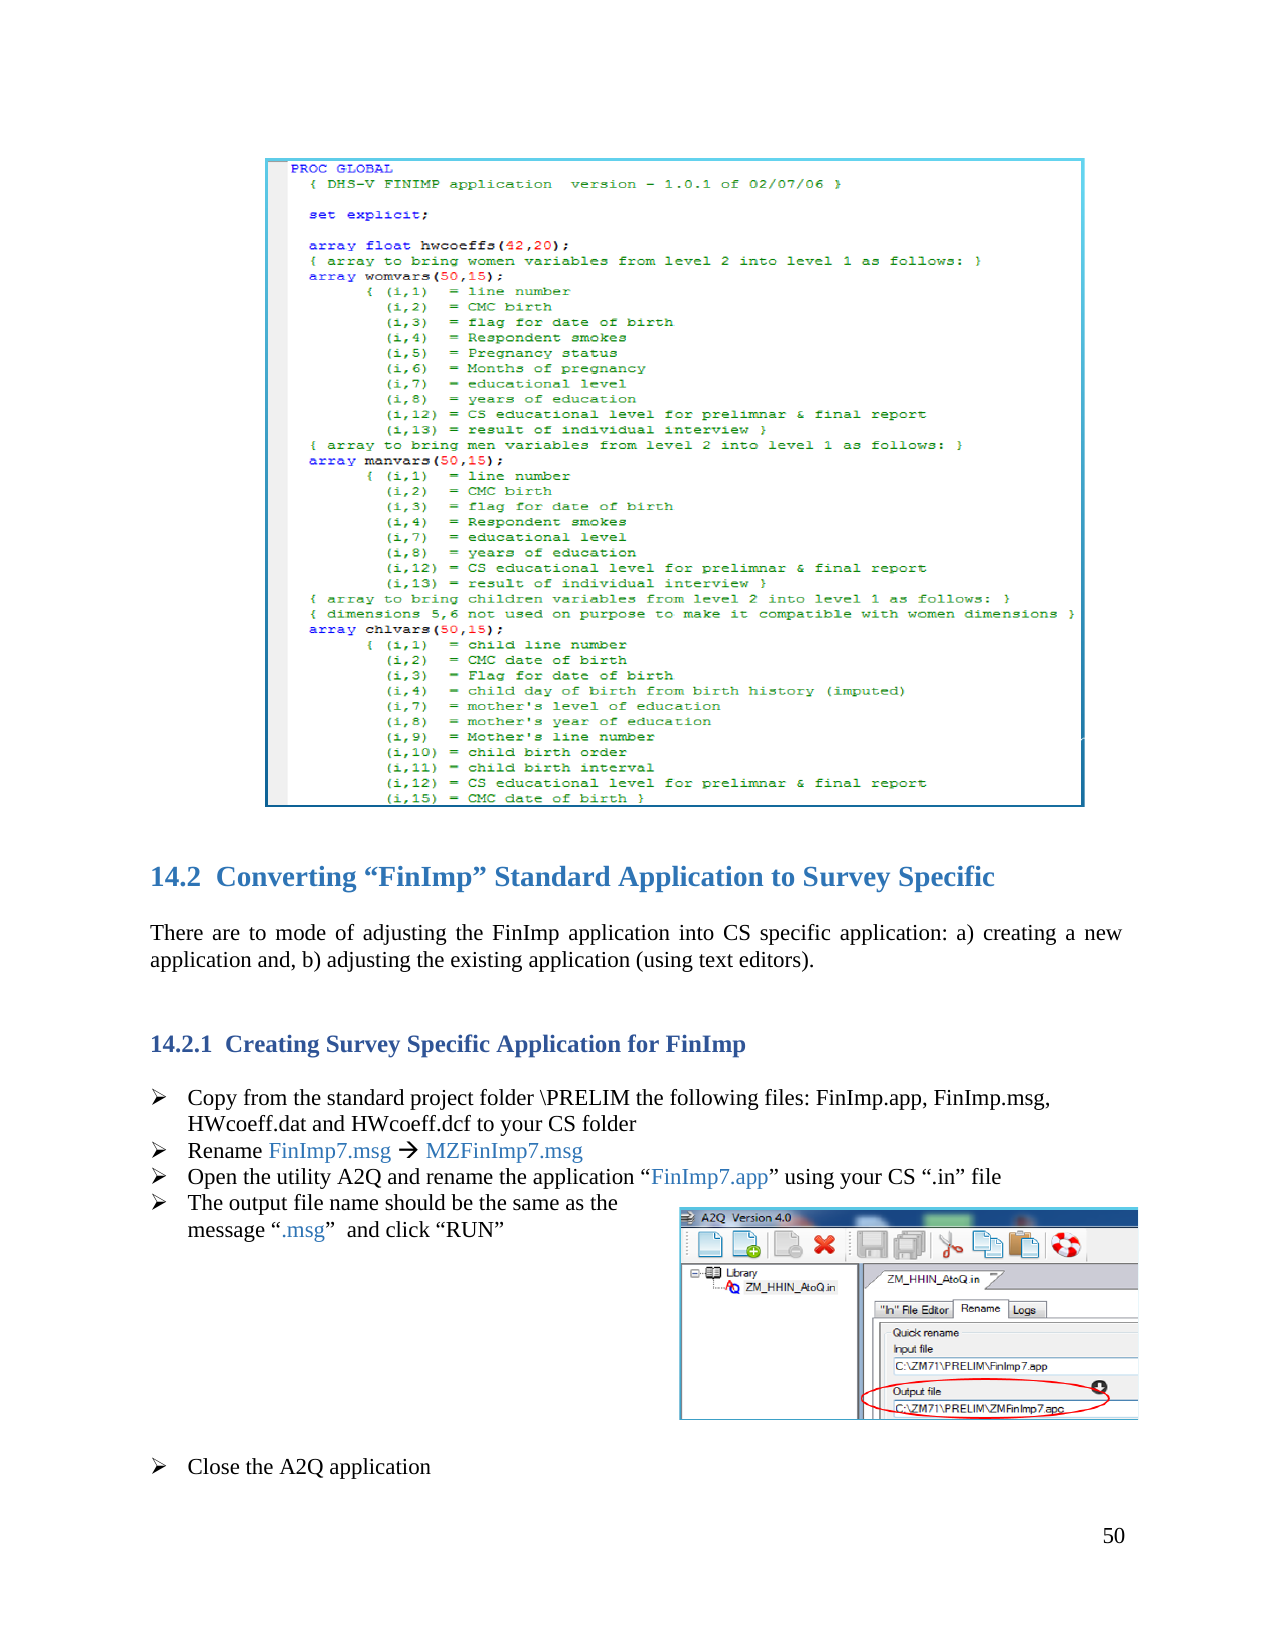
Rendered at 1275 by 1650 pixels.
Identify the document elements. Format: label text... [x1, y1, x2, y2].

list Close the A2Q application [150, 1453, 1125, 1479]
subtitle 14.2.1 Creating Survey Specific Application for FinImp [150, 1029, 1125, 1058]
text There are to mode of adjusting the FinImp application into CS specific application: a) creating a new application and, b) adjusting the existing application (using text editors). [150, 919, 1125, 972]
list The output file name should be the same as the message “.msg” and click “RUN” [150, 1189, 1125, 1242]
list Copy from the standard project folder \PRELIM the following files: FinImp.app, FinImp.msg, HWcoeff.dat and HWcoeff.dcf to your CS folder [150, 1084, 1125, 1137]
picture [265, 158, 1085, 807]
list Open the utility A2Q and rename the application “FinImp7.app” using your CS “.in” file [150, 1163, 1125, 1189]
list Rename FinImp7.msg MZFinImp7.msg [150, 1137, 1125, 1163]
subtitle 14.2 Converting “FinImp” Standard Application to Survey Specific [150, 859, 1125, 893]
picture [679, 1207, 1139, 1420]
